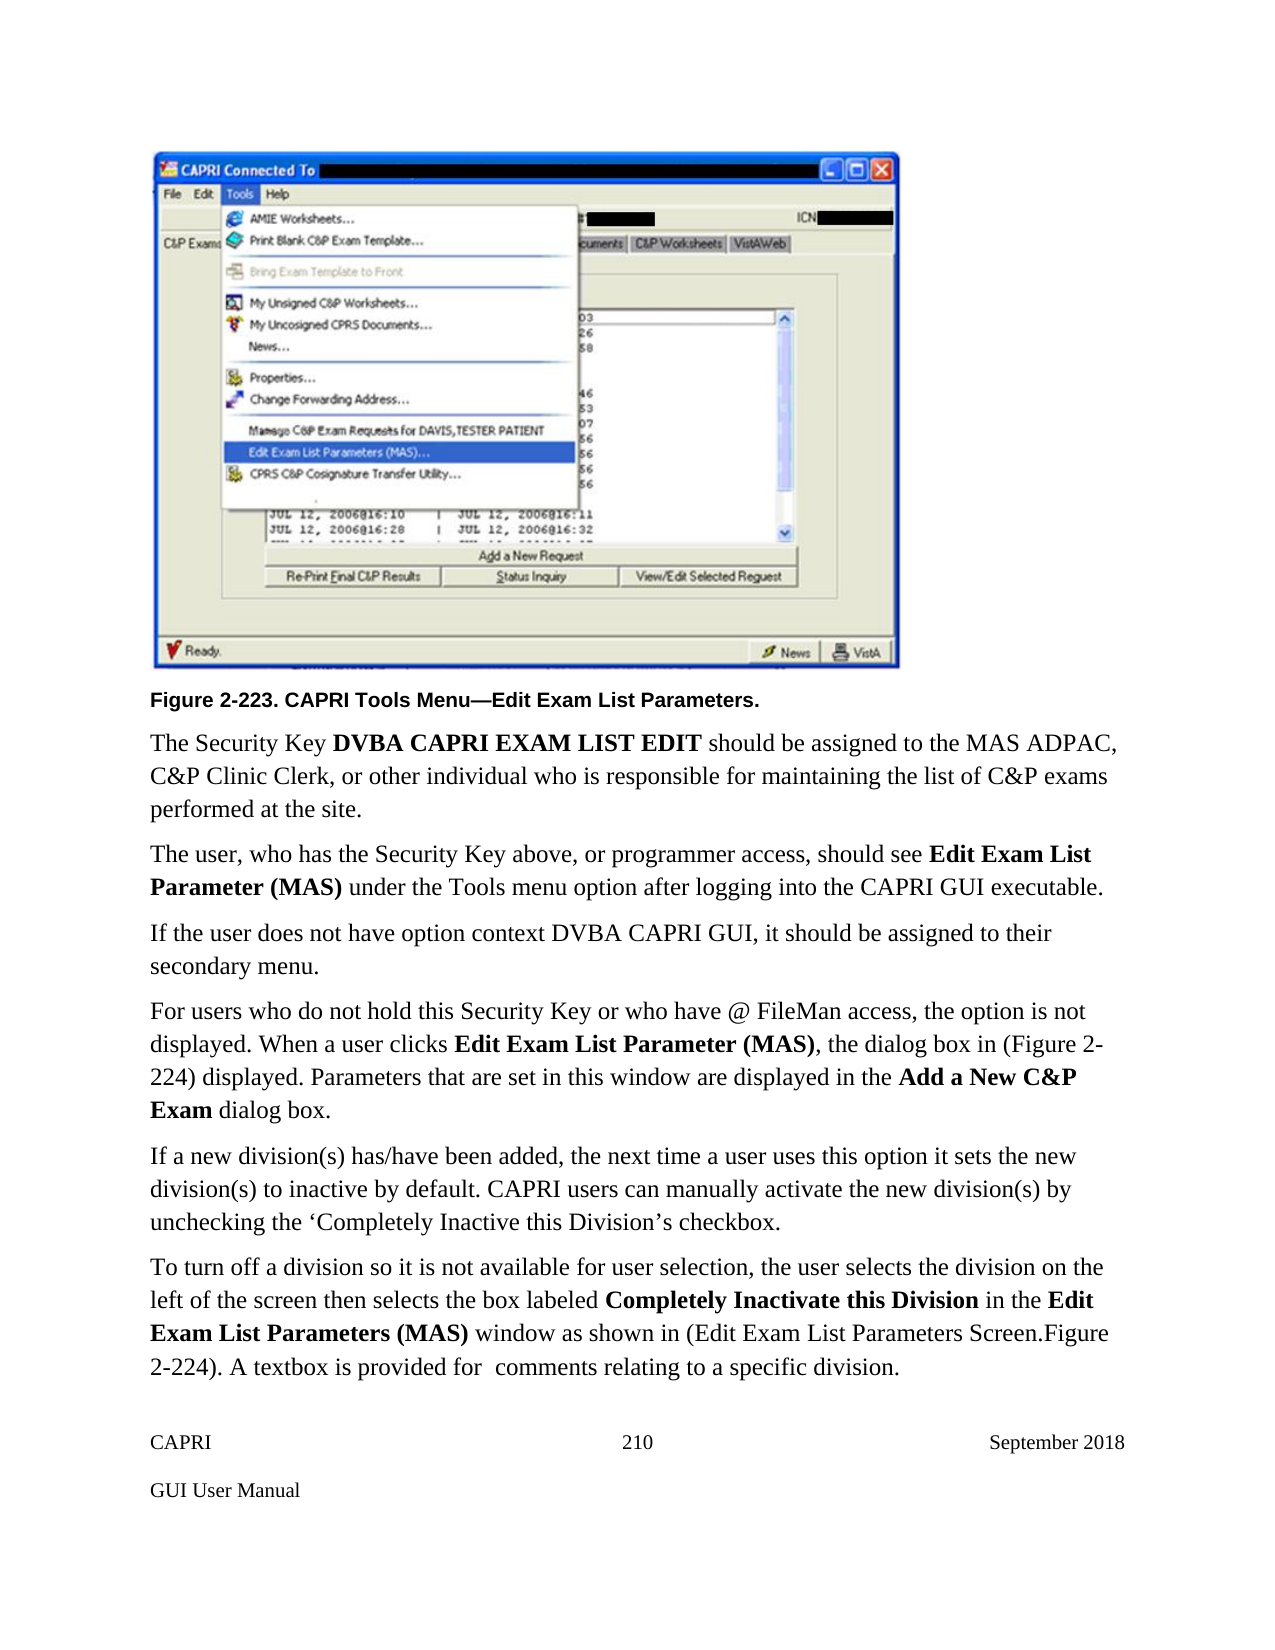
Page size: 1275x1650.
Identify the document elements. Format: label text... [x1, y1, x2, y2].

picture [150, 150, 904, 671]
text The user, who has the Security Key above, or programmer access, should see Edit Exam List Parameter (MAS) under the Tools menu option after logging into the CAPRI GUI executable. [150, 839, 1125, 901]
text If the user does not have option context DVBA CAPRI GUI, it should be assigned to their secondary menu. [150, 918, 1125, 979]
text The Security Key DVBA CAPRI EXAM LIST EDIT should be assigned to the MAS ADPAC, C&P Clinic Clerk, or other individual who is responsible for maintaining the list of C&P exams performed at the site. [150, 728, 1125, 822]
text If a new division(s) has/have been added, the next time a user uses this option it sets the new division(s) to inactive by default. CAPRI users can manually activate the new division(s) by unchecking the ‘Completely Inactive this Division’s checkbox. [150, 1141, 1125, 1236]
